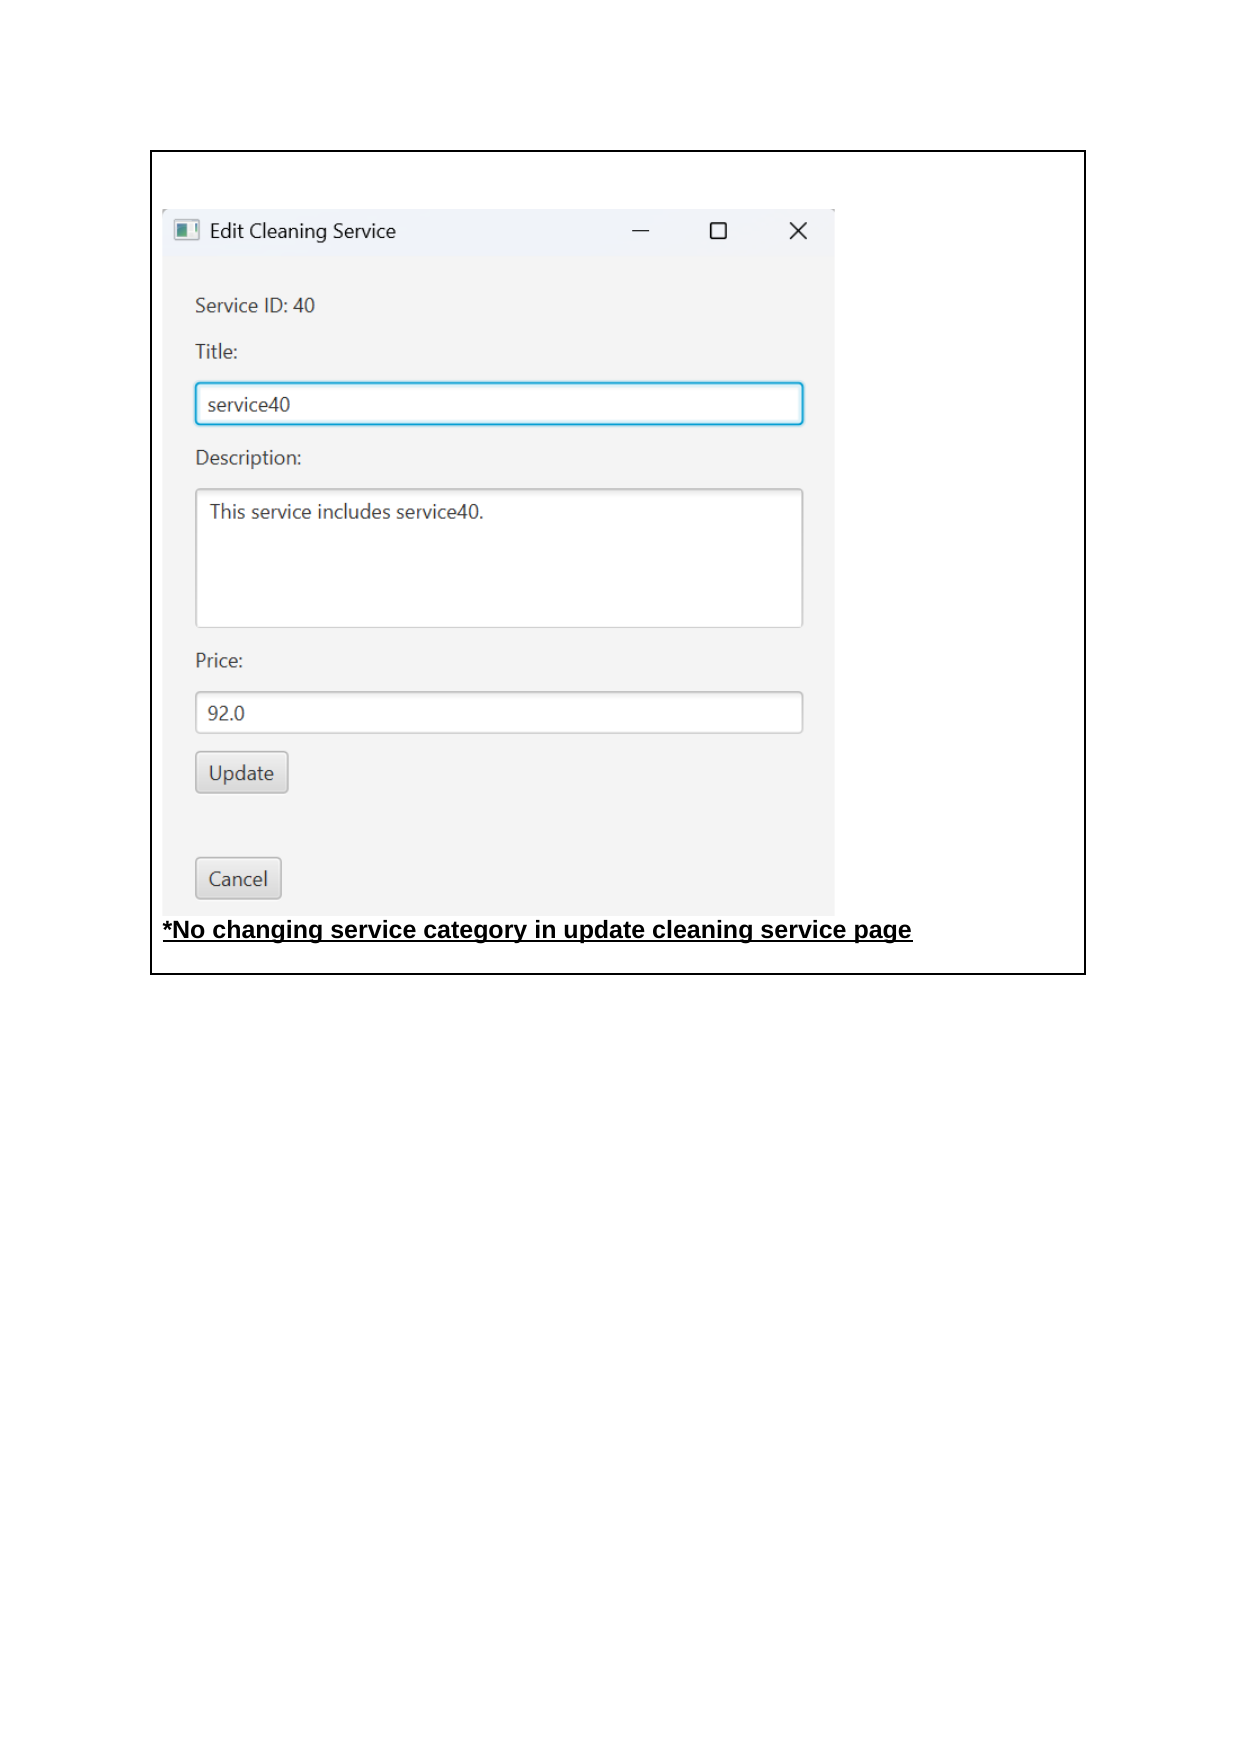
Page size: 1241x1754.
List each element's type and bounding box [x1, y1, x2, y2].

picture [162, 209, 835, 916]
table_cell [152, 152, 1084, 973]
